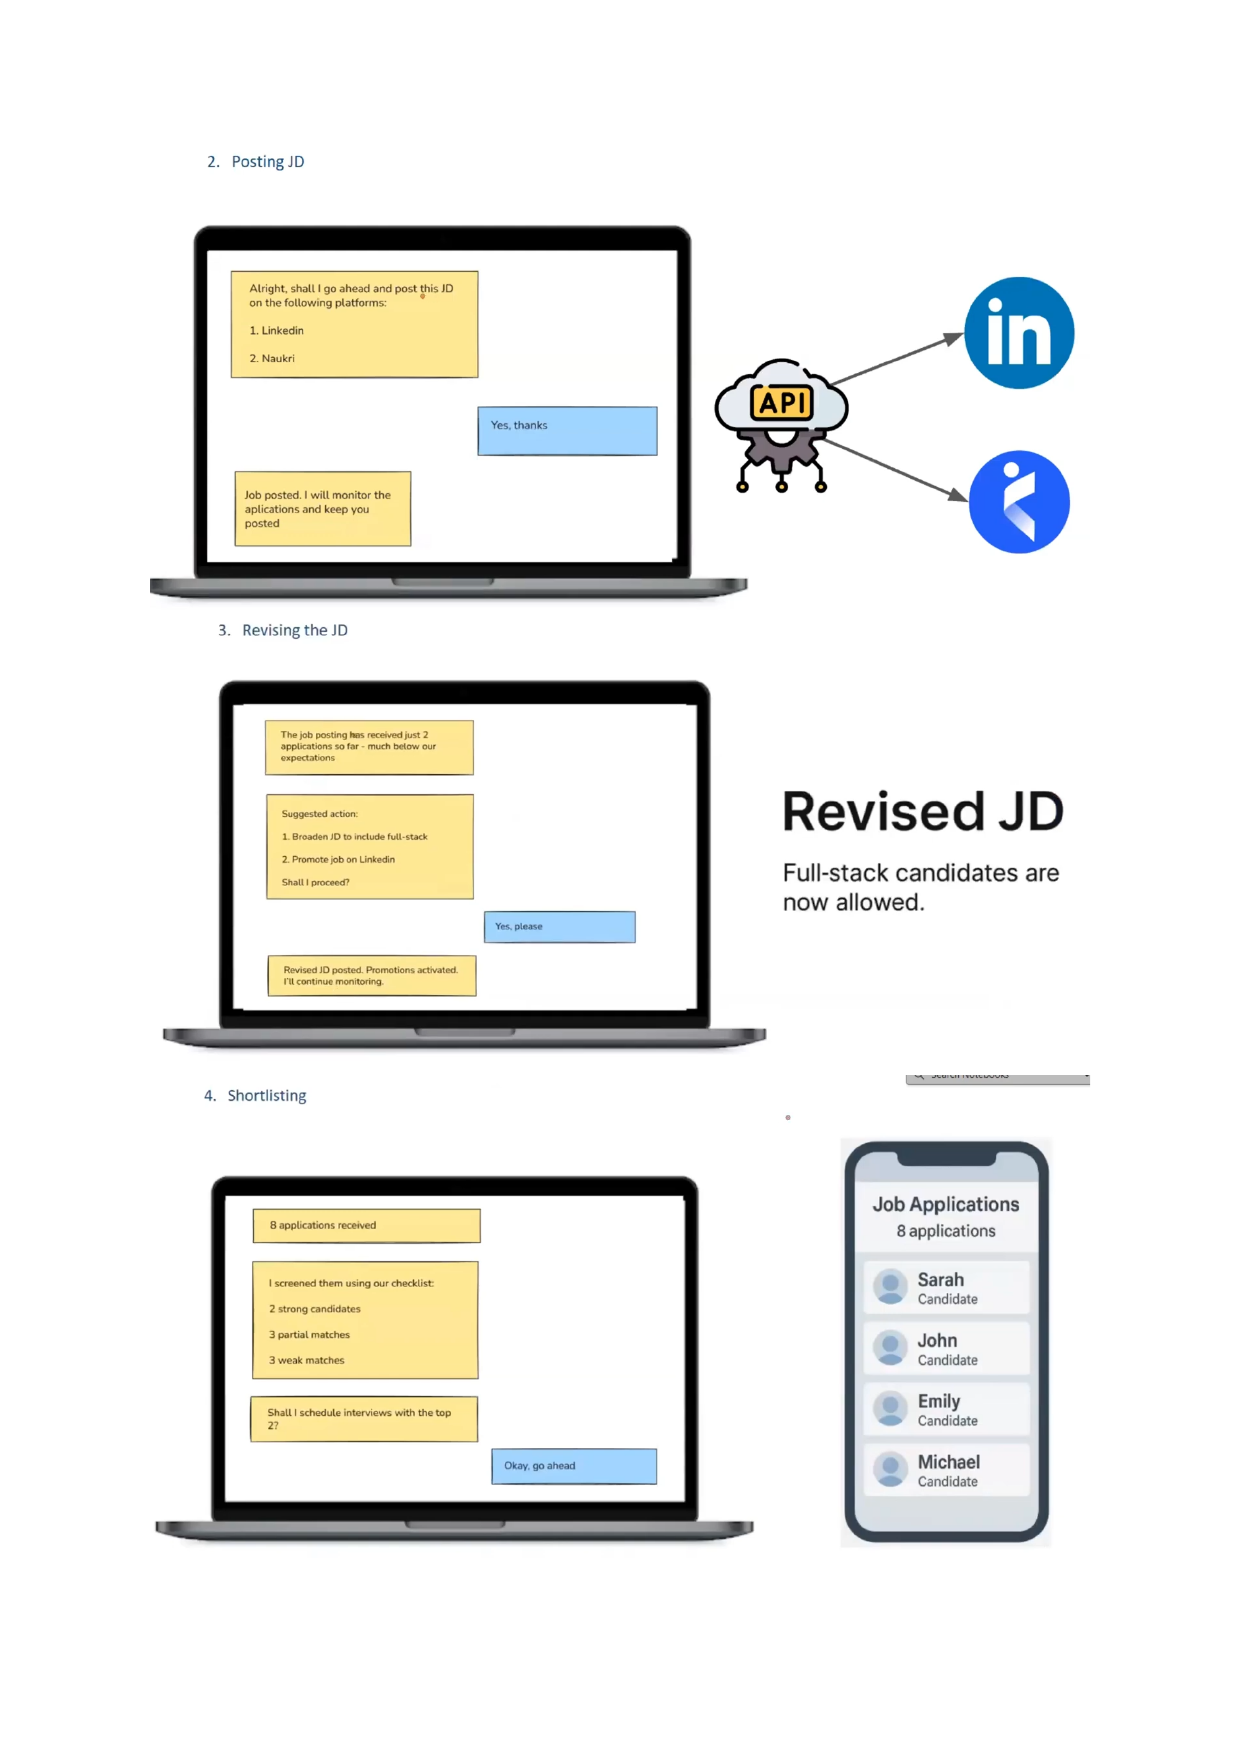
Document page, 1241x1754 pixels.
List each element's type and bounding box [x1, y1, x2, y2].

picture [150, 150, 1091, 616]
picture [150, 619, 1091, 1072]
picture [150, 1075, 1091, 1568]
